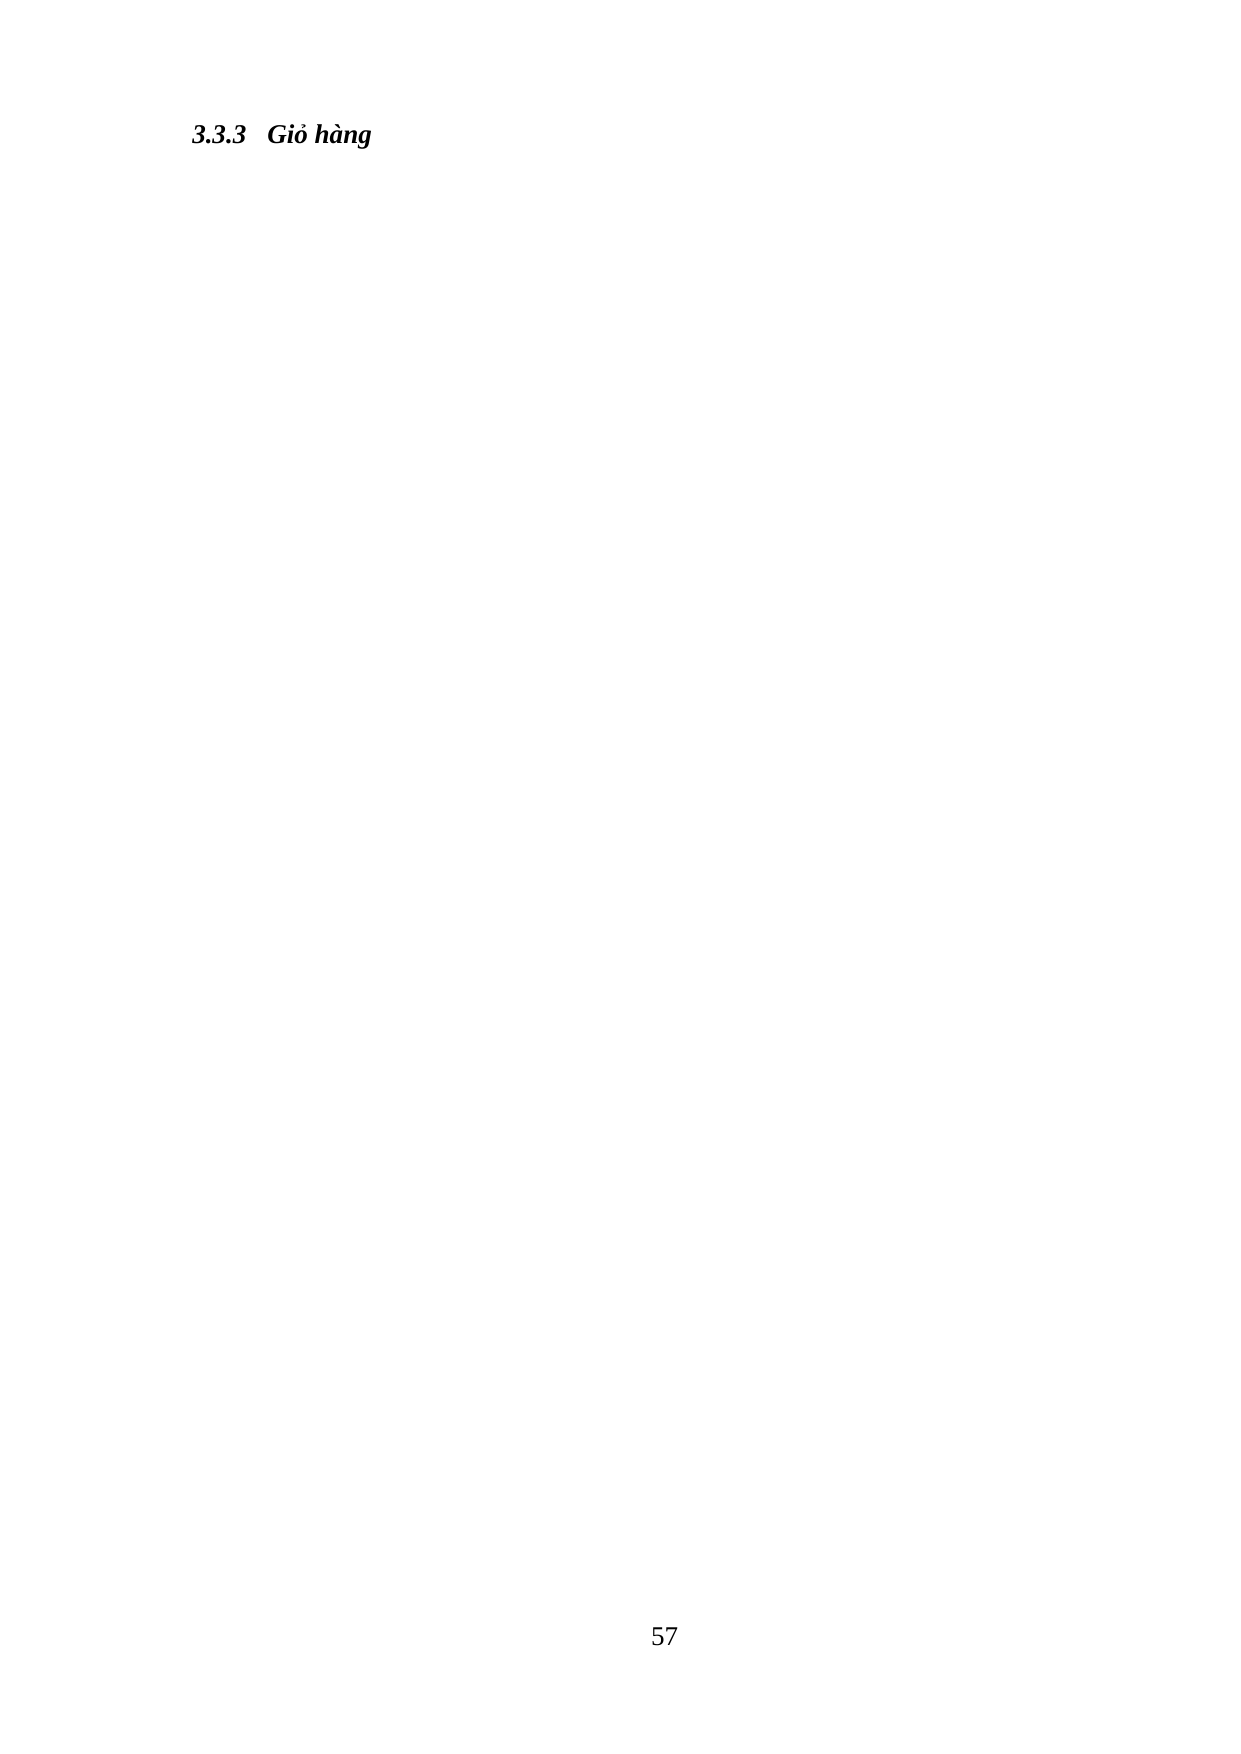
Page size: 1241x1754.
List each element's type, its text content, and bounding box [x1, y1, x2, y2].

subtitle Giỏ hàng [192, 118, 1152, 149]
